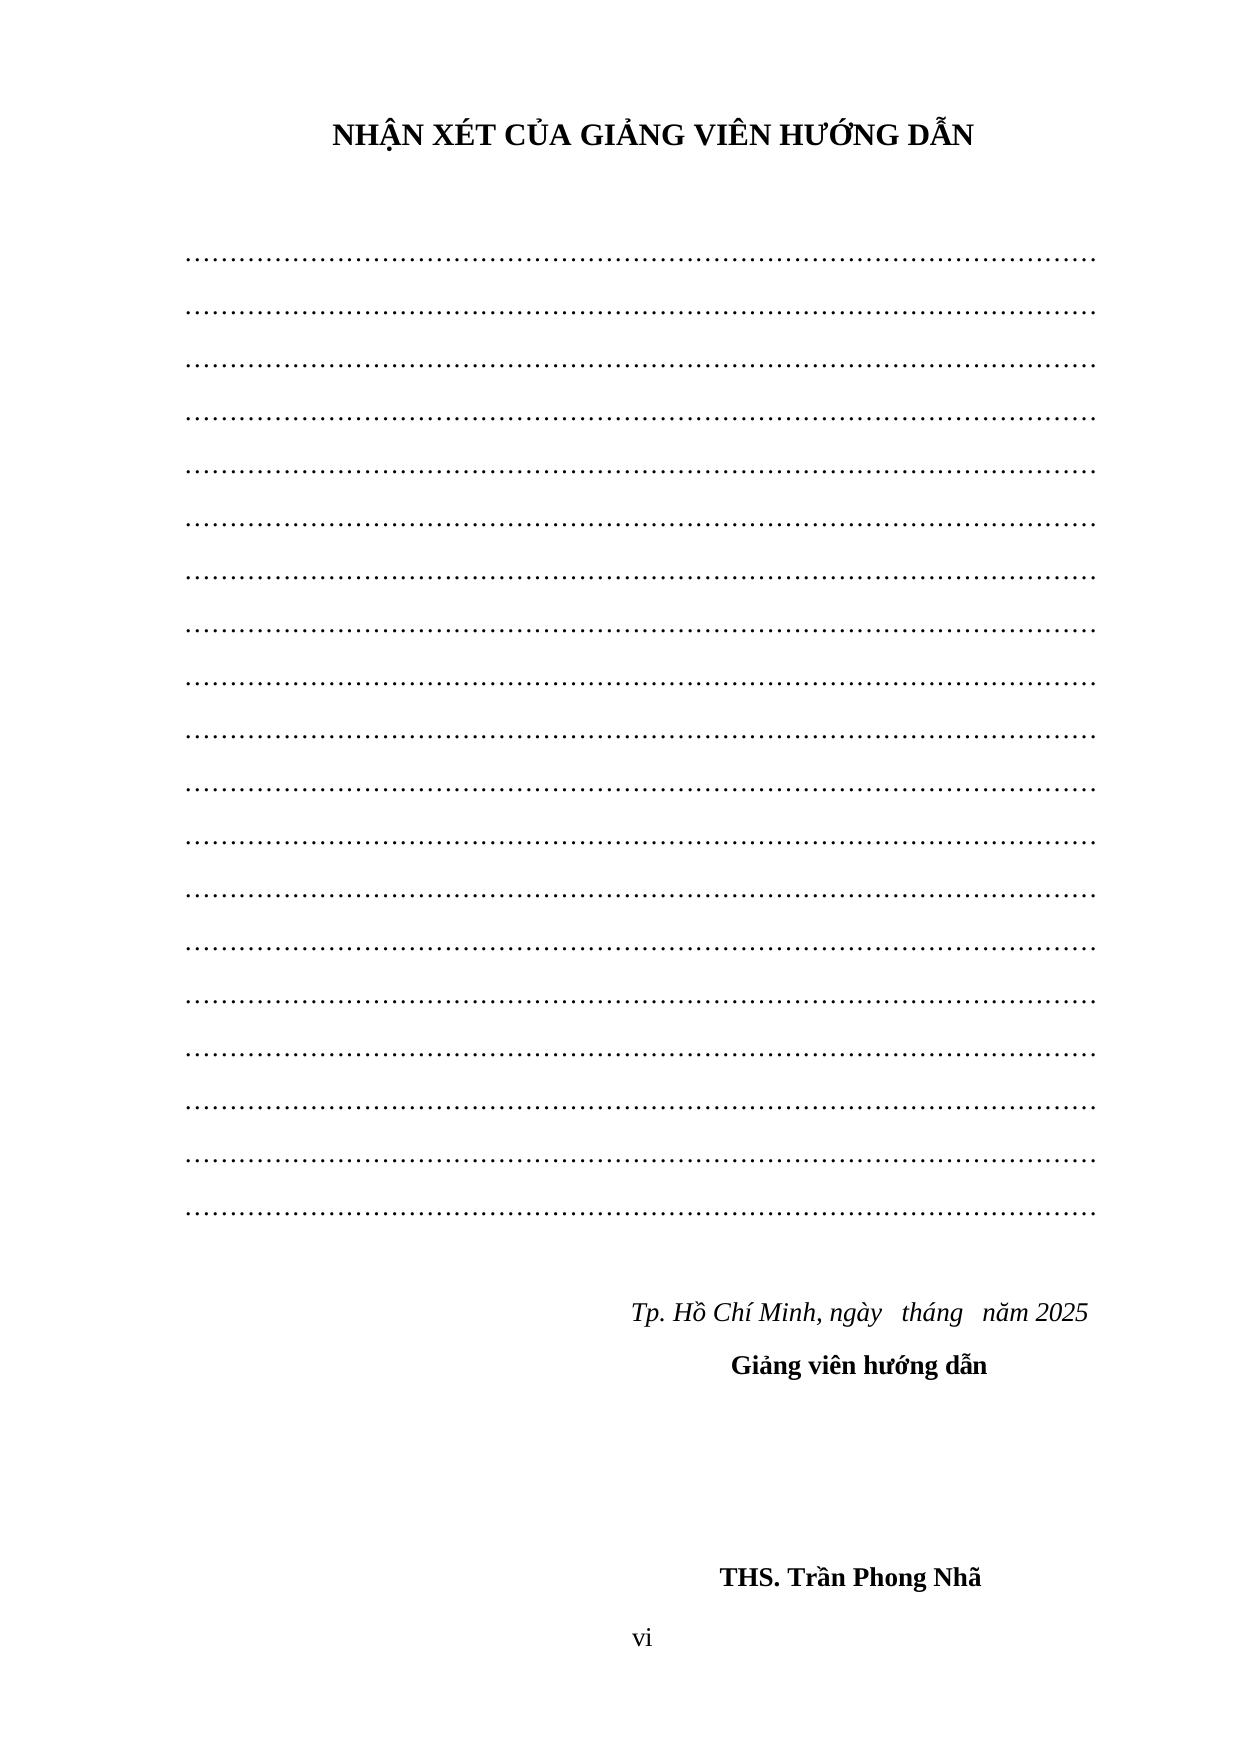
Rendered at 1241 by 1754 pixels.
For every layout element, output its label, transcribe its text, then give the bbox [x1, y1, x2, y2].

text ………………………………………………………………………………………… [162, 607, 1098, 638]
text ………………………………………………………………………………………… [162, 236, 1098, 267]
text Giảng viên hướng dẫn [731, 1349, 1166, 1380]
text Tp. Hồ Chí Minh, ngày tháng năm 2025 [162, 1296, 1089, 1327]
text ………………………………………………………………………………………… [162, 448, 1098, 479]
text ………………………………………………………………………………………… [162, 713, 1098, 744]
text ………………………………………………………………………………………… [162, 766, 1098, 797]
text ………………………………………………………………………………………… [162, 342, 1098, 373]
text ………………………………………………………………………………………… [162, 872, 1098, 903]
text THS. Trần Phong Nhã [162, 1561, 981, 1592]
text ………………………………………………………………………………………… [162, 978, 1098, 1009]
text ………………………………………………………………………………………… [162, 1190, 1098, 1221]
text ………………………………………………………………………………………… [162, 1031, 1098, 1062]
text ………………………………………………………………………………………… [162, 501, 1098, 532]
text ………………………………………………………………………………………… [162, 660, 1098, 691]
text ………………………………………………………………………………………… [162, 289, 1098, 320]
text ………………………………………………………………………………………… [162, 554, 1098, 585]
text ………………………………………………………………………………………… [162, 395, 1098, 426]
text ………………………………………………………………………………………… [162, 819, 1098, 850]
text ………………………………………………………………………………………… [162, 1137, 1098, 1168]
subtitle NHẬN XÉT CỦA GIẢNG VIÊN HƯỚNG DẪN [162, 116, 974, 152]
text ………………………………………………………………………………………… [162, 925, 1098, 956]
text ………………………………………………………………………………………… [162, 1084, 1098, 1115]
